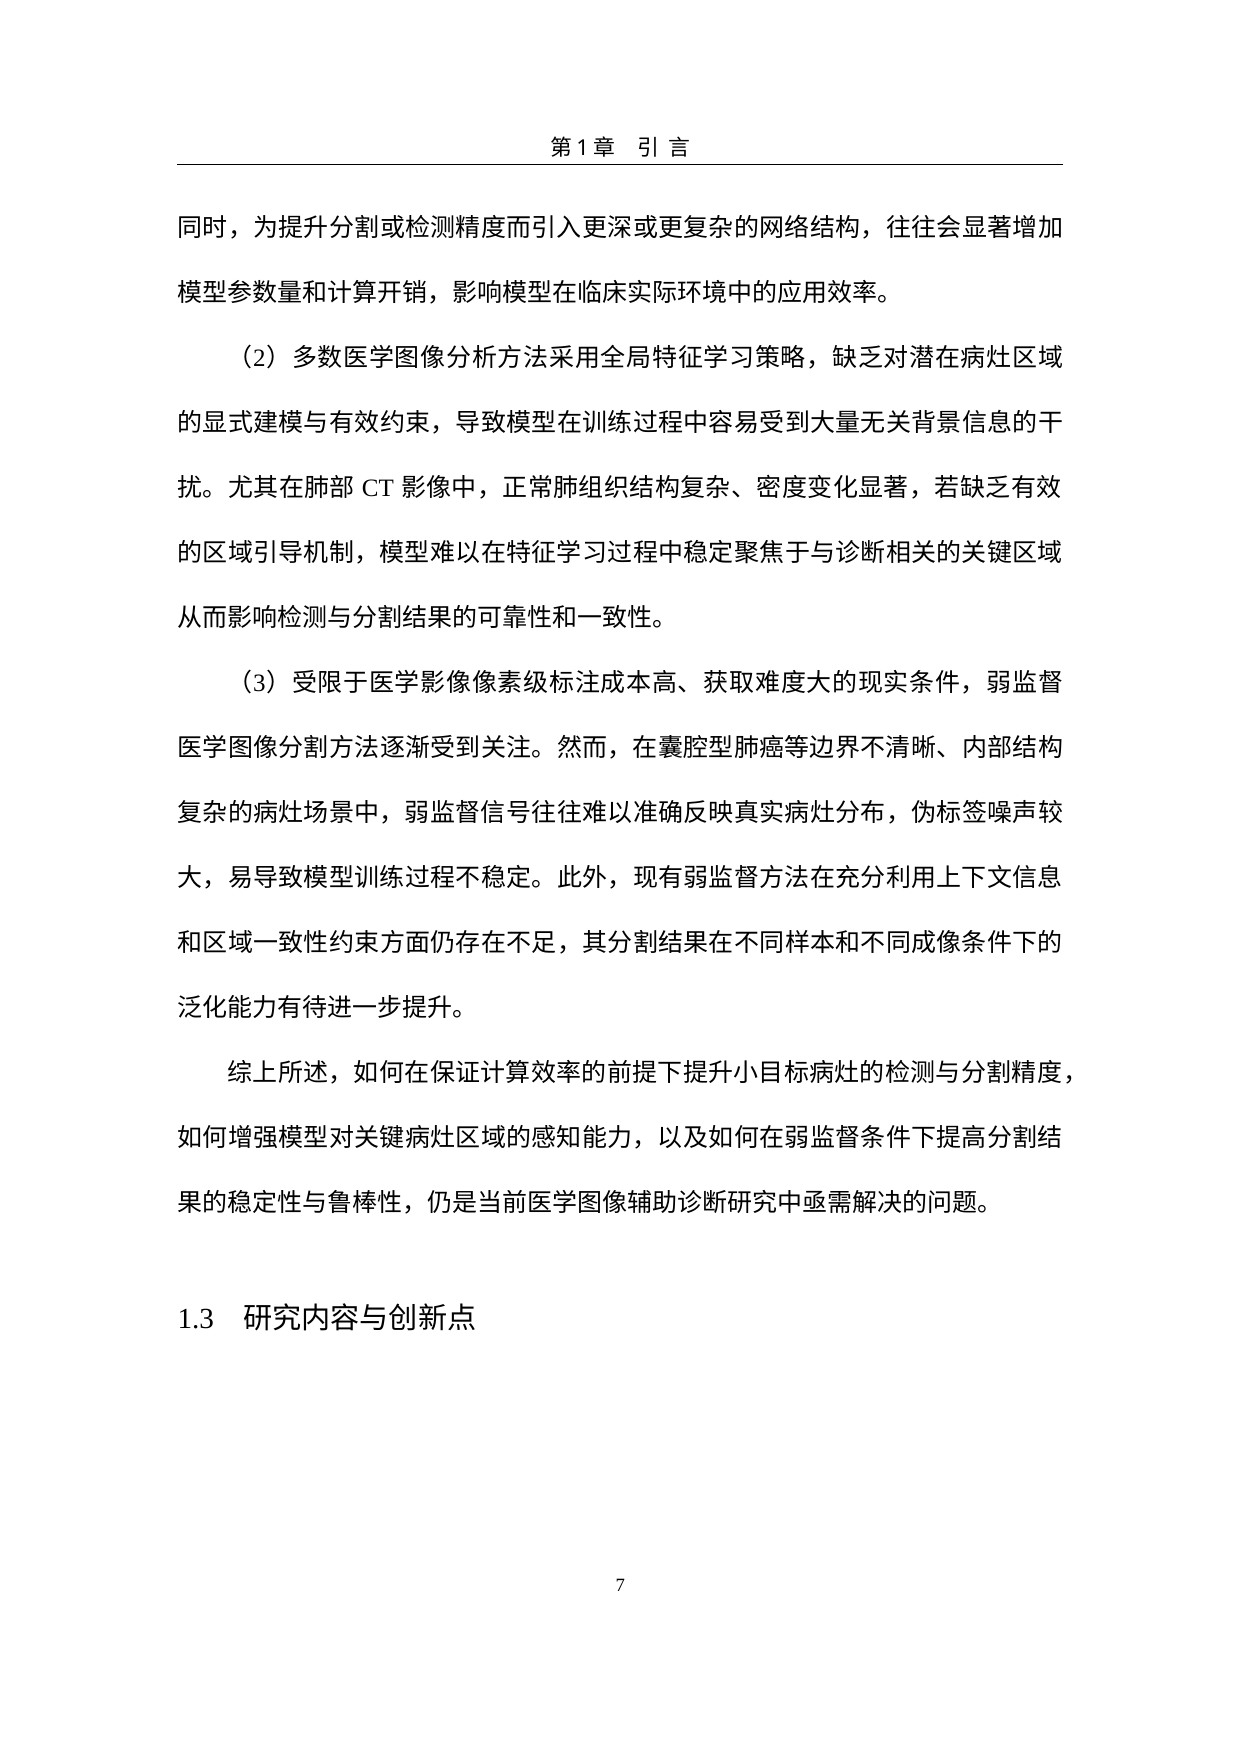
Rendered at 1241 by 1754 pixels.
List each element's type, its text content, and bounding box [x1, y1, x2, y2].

text 综上所述，如何在保证计算效率的前提下提升小目标病灶的检测与分割精度，如何增强模型对关键病灶区域的感知能力，以及如何在弱监督条件下提高分割结果的稳定性与鲁棒性，仍是当前医学图像辅助诊断研究中亟需解决的问题。 [177, 1038, 1063, 1233]
subtitle 研究内容与创新点 [177, 1283, 1063, 1348]
text （2）多数医学图像分析方法采用全局特征学习策略，缺乏对潜在病灶区域的显式建模与有效约束，导致模型在训练过程中容易受到大量无关背景信息的干扰。尤其在肺部 CT 影像中，正常肺组织结构复杂、密度变化显著，若缺乏有效的区域引导机制，模型难以在特征学习过程中稳定聚焦于与诊断相关的关键区域，从而影响检测与分割结果的可靠性和一致性。 [177, 323, 1063, 648]
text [177, 193, 1063, 323]
text （3）受限于医学影像像素级标注成本高、获取难度大的现实条件，弱监督医学图像分割方法逐渐受到关注。然而，在囊腔型肺癌等边界不清晰、内部结构复杂的病灶场景中，弱监督信号往往难以准确反映真实病灶分布，伪标签噪声较大，易导致模型训练过程不稳定。此外，现有弱监督方法在充分利用上下文信息和区域一致性约束方面仍存在不足，其分割结果在不同样本和不同成像条件下的泛化能力有待进一步提升。 [177, 648, 1063, 1038]
